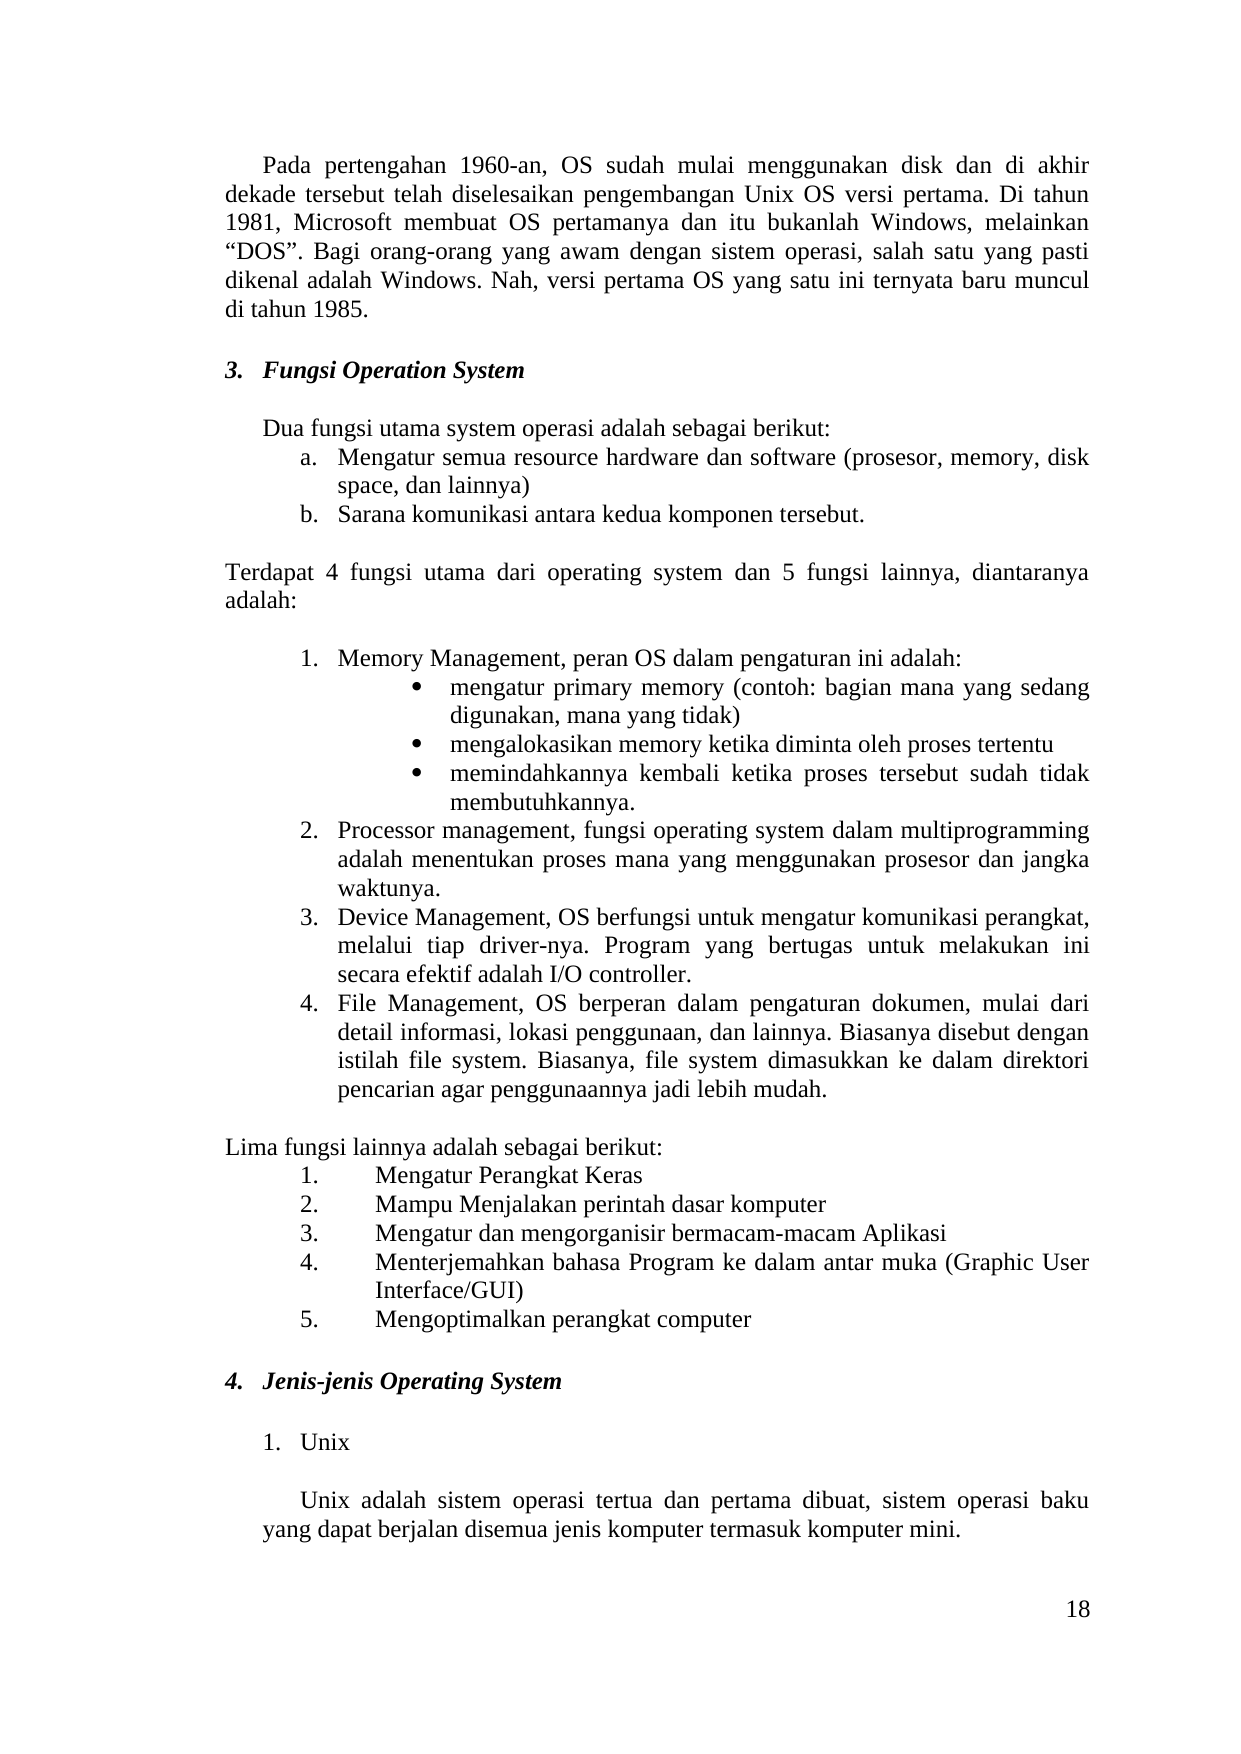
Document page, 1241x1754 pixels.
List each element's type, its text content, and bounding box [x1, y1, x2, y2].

subtitle Fungsi Operation System [225, 355, 1090, 384]
list mengatur primary memory (contoh: bagian mana yang sedang digunakan, mana yang tidak) [412, 672, 1090, 729]
text 2. Mampu Menjalakan perintah dasar komputer [300, 1189, 1090, 1218]
list Mengatur semua resource hardware dan software (prosesor, memory, disk space, dan lainnya) [300, 442, 1090, 499]
subtitle Unix [262, 1427, 1090, 1456]
list File Management, OS berperan dalam pengaturan dokumen, mulai dari detail informasi, lokasi penggunaan, dan lainnya. Biasanya disebut dengan istilah file system. Biasanya, file system dimasukkan ke dalam direktori pencarian agar penggunaannya jadi lebih mudah. [300, 988, 1090, 1103]
text 3. Mengatur dan mengorganisir bermacam-macam Aplikasi [300, 1218, 1090, 1247]
text 4. Menterjemahkan bahasa Program ke dalam antar muka (Graphic User Interface/GUI) [300, 1247, 1090, 1304]
list Device Management, OS berfungsi untuk mengatur komunikasi perangkat, melalui tiap driver-nya. Program yang bertugas untuk melakukan ini secara efektif adalah I/O controller. [300, 902, 1090, 988]
list mengalokasikan memory ketika diminta oleh proses tertentu [412, 729, 1090, 758]
list memindahkannya kembali ketika proses tersebut sudah tidak membutuhkannya. [412, 758, 1090, 815]
list Memory Management, peran OS dalam pengaturan ini adalah: [300, 643, 1090, 672]
subtitle Jenis-jenis Operating System [225, 1366, 1090, 1394]
list Sarana komunikasi antara kedua komponen tersebut. [300, 499, 1090, 528]
list Processor management, fungsi operating system dalam multiprogramming adalah menentukan proses mana yang menggunakan prosesor dan jangka waktunya. [300, 815, 1090, 902]
text 5. Mengoptimalkan perangkat computer [300, 1304, 1090, 1333]
text Unix adalah sistem operasi tertua dan pertama dibuat, sistem operasi baku yang dapat berjalan disemua jenis komputer termasuk komputer mini. [262, 1485, 1090, 1542]
text 1. Mengatur Perangkat Keras [300, 1160, 1090, 1189]
text Dua fungsi utama system operasi adalah sebagai berikut: [225, 413, 1090, 442]
text Pada pertengahan 1960-an, OS sudah mulai menggunakan disk dan di akhir dekade tersebut telah diselesaikan pengembangan Unix OS versi pertama. Di tahun 1981, Microsoft membuat OS pertamanya dan itu bukanlah Windows, melainkan “DOS”. Bagi orang-orang yang awam dengan sistem operasi, salah satu yang pasti dikenal adalah Windows. Nah, versi pertama OS yang satu ini ternyata baru muncul di tahun 1985. [225, 150, 1090, 322]
text Lima fungsi lainnya adalah sebagai berikut: [225, 1132, 1090, 1160]
text Terdapat 4 fungsi utama dari operating system dan 5 fungsi lainnya, diantaranya adalah: [225, 557, 1090, 614]
